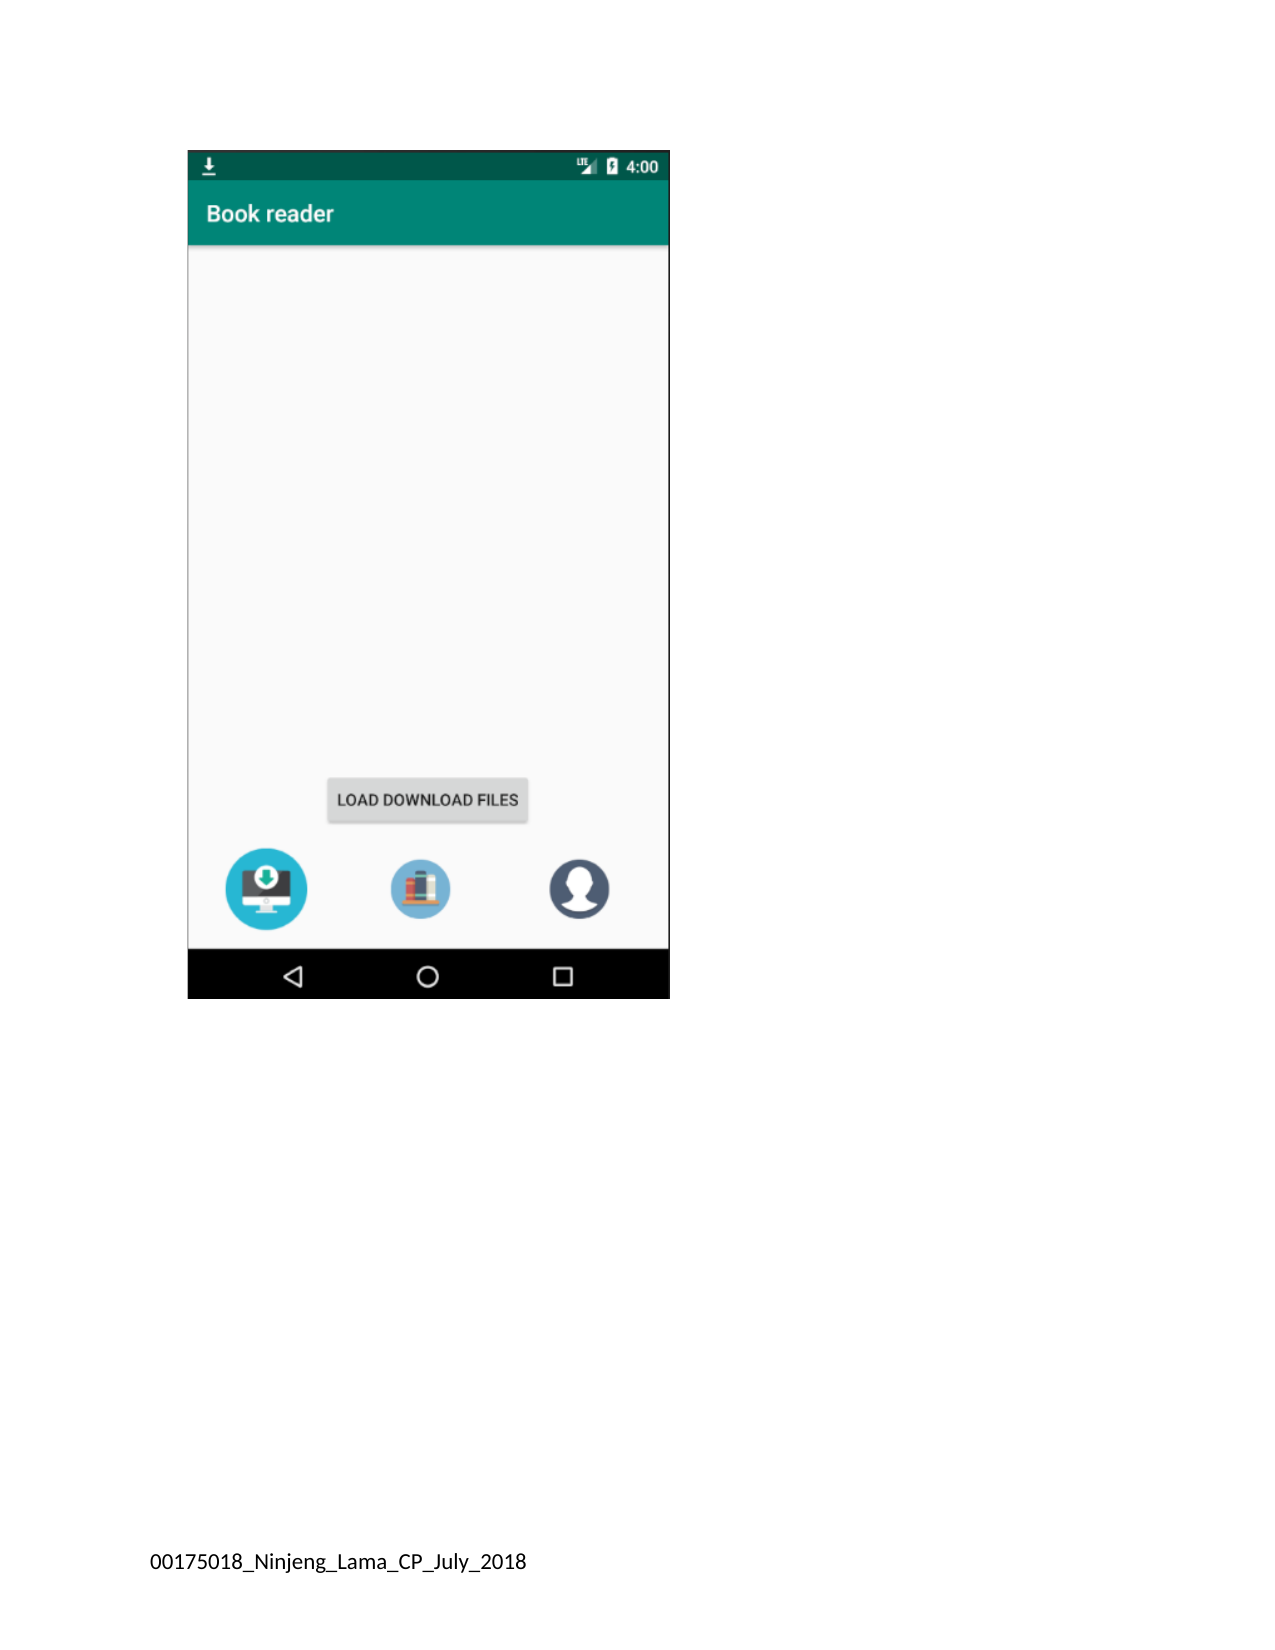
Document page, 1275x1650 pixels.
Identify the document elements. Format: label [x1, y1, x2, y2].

picture [187, 150, 670, 999]
